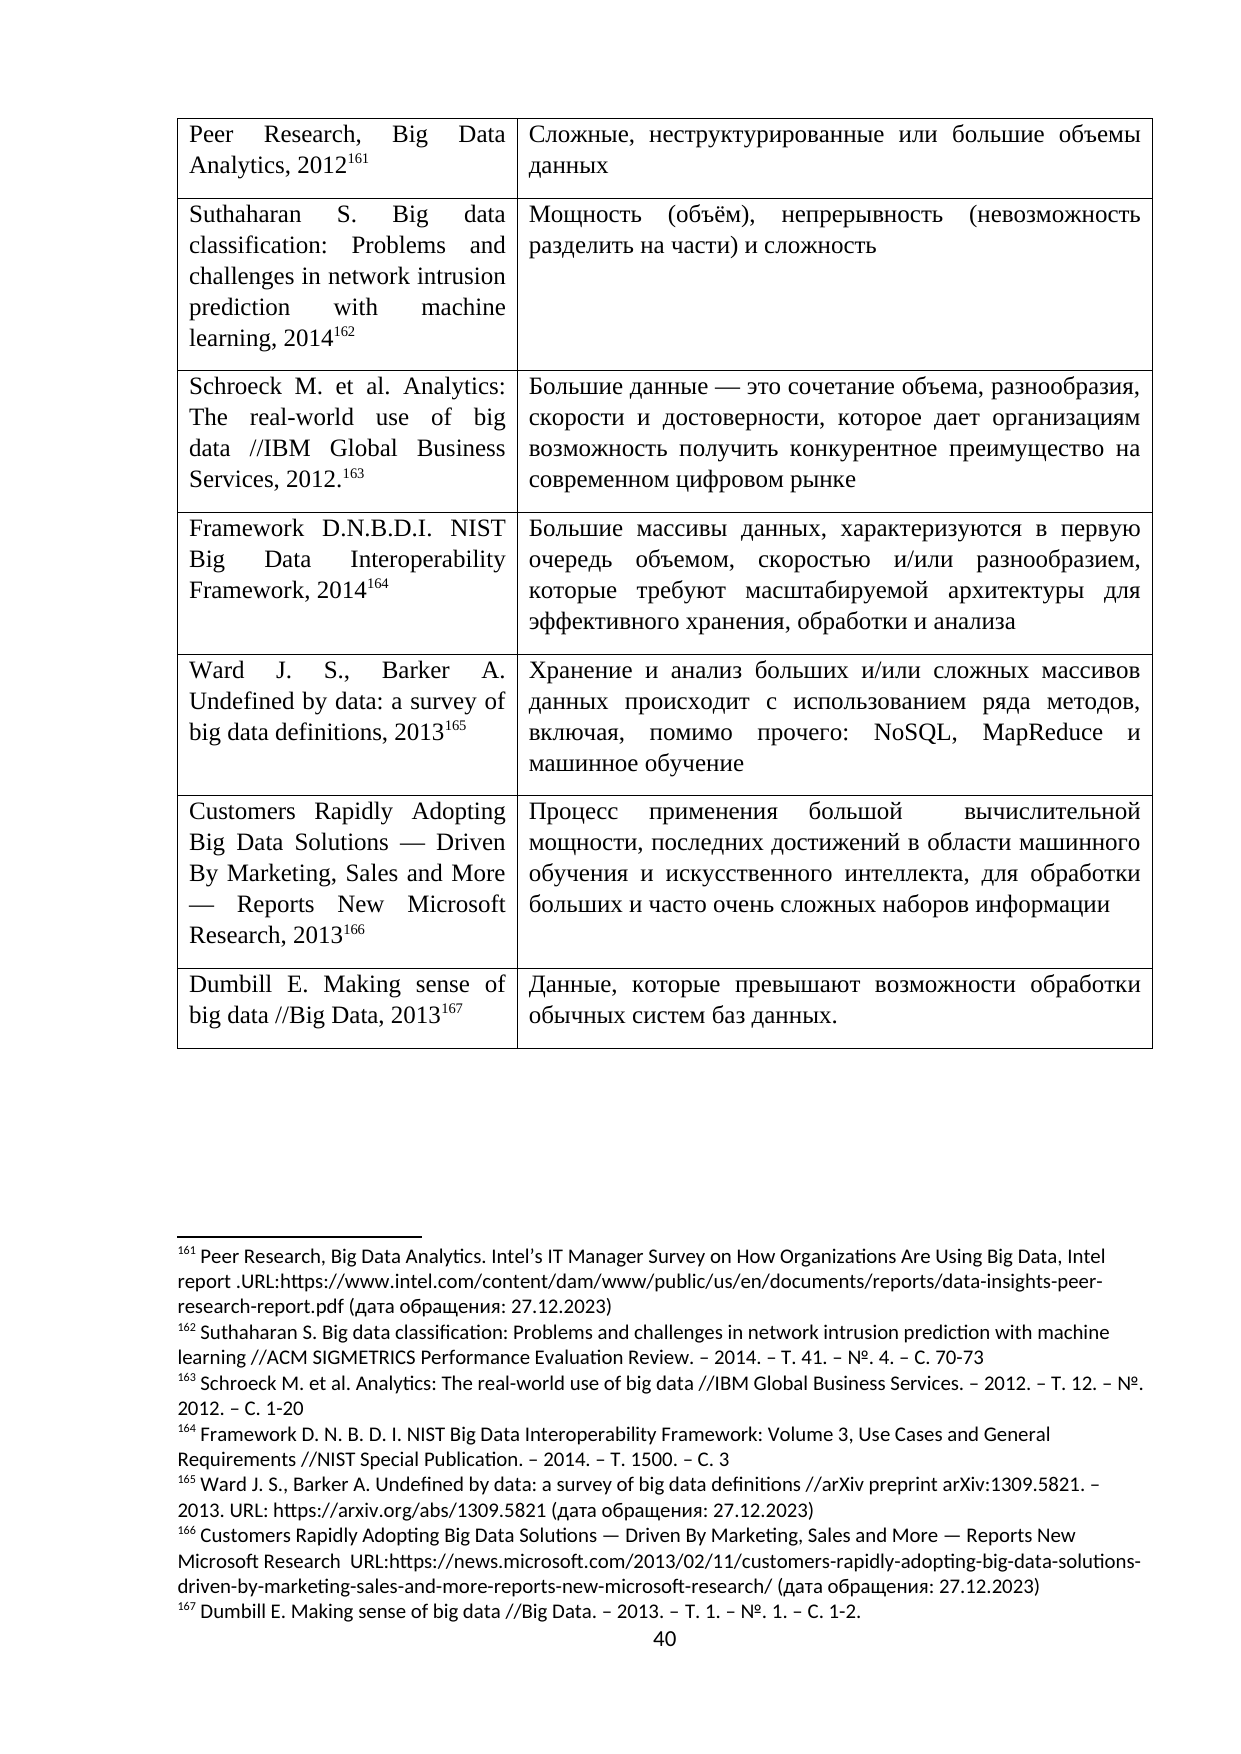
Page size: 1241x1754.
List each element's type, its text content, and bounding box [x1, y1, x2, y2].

table_cell Peer Research, Big Data Analytics, 2012 [178, 119, 517, 198]
table_cell Framework D.N.B.D.I. NIST Big Data Interoperability Framework, 2014 [178, 513, 517, 654]
table_cell Мощность (объём), непрерывность (невозможность разделить на части) и сложность [518, 199, 1152, 370]
table_cell Процесс применения большой вычислительной мощности, последних достижений в области машинного обучения и искусственного интеллекта, для обработки больших и часто очень сложных наборов информации [518, 796, 1152, 968]
table_cell Сложные, неструктурированные или большие объемы данных [518, 119, 1152, 198]
table_cell Customers Rapidly Adopting Big Data Solutions — Driven By Marketing, Sales and More — Reports New Microsoft Research, 2013 [178, 796, 517, 968]
table_cell Dumbill E. Making sense of big data //Big Data, 2013 [178, 969, 517, 1048]
table_cell Suthaharan S. Big data classification: Problems and challenges in network intrusion prediction with machine learning, 2014 [178, 199, 517, 370]
table_cell Ward J. S., Barker A. Undefined by data: a survey of big data definitions, 2013 [178, 655, 517, 795]
table_cell Данные, которые превышают возможности обработки обычных систем баз данных. [518, 969, 1152, 1048]
table_cell Большие данные — это сочетание объема, разнообразия, скорости и достоверности, которое дает организациям возможность получить конкурентное преимущество на современном цифровом рынке [518, 371, 1152, 512]
table_cell Большие массивы данных, характеризуются в первую очередь объемом, скоростью и/или разнообразием, которые требуют масштабируемой архитектуры для эффективного хранения, обработки и анализа [518, 513, 1152, 654]
table_cell Schroeck M. et al. Analytics: The real-world use of big data //IBM Global Business Services, 2012. [178, 371, 517, 512]
table_cell Хранение и анализ больших и/или сложных массивов данных происходит с использованием ряда методов, включая, помимо прочего: NoSQL, MapReduce и машинное обучение [518, 655, 1152, 795]
